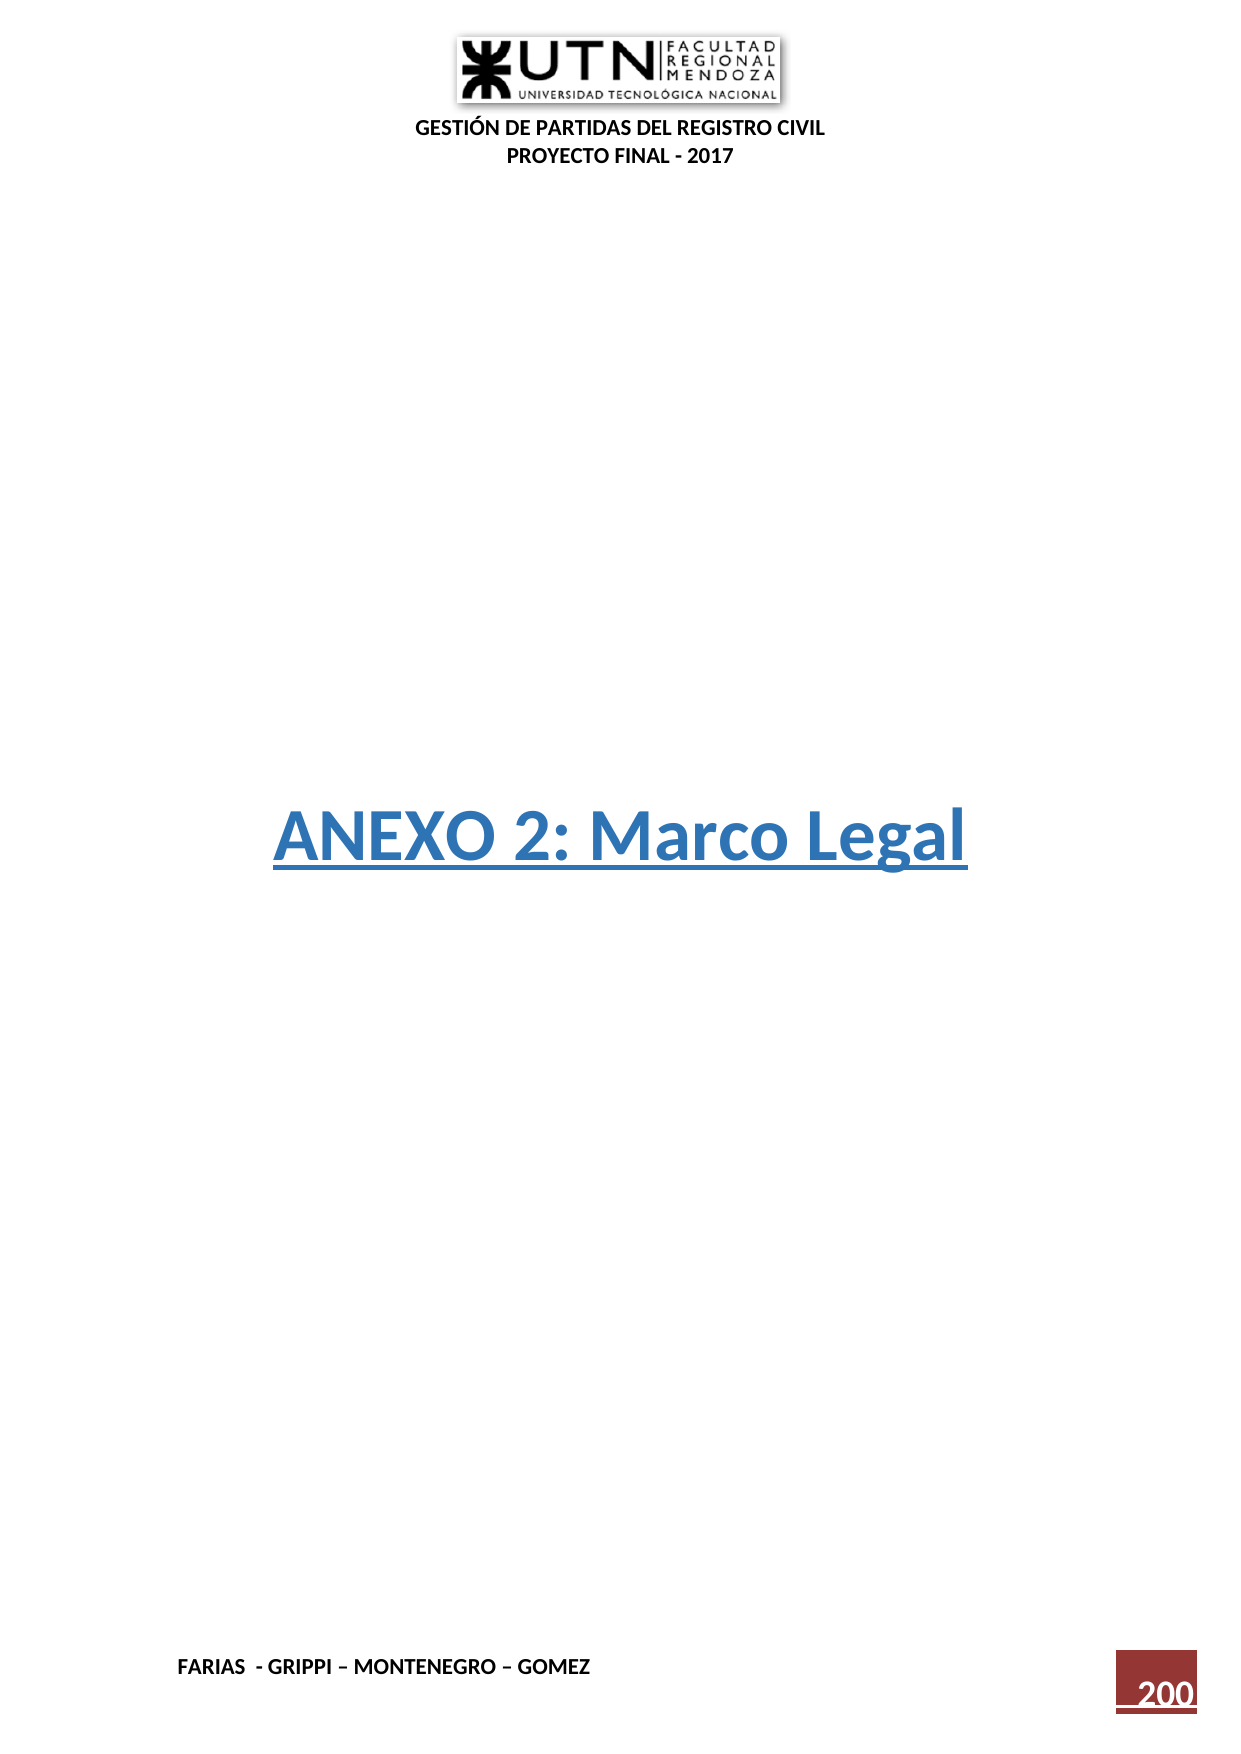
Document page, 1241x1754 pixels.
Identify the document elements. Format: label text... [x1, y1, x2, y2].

subtitle ANEXO 2: Marco Legal [177, 788, 1063, 879]
picture [449, 29, 791, 114]
